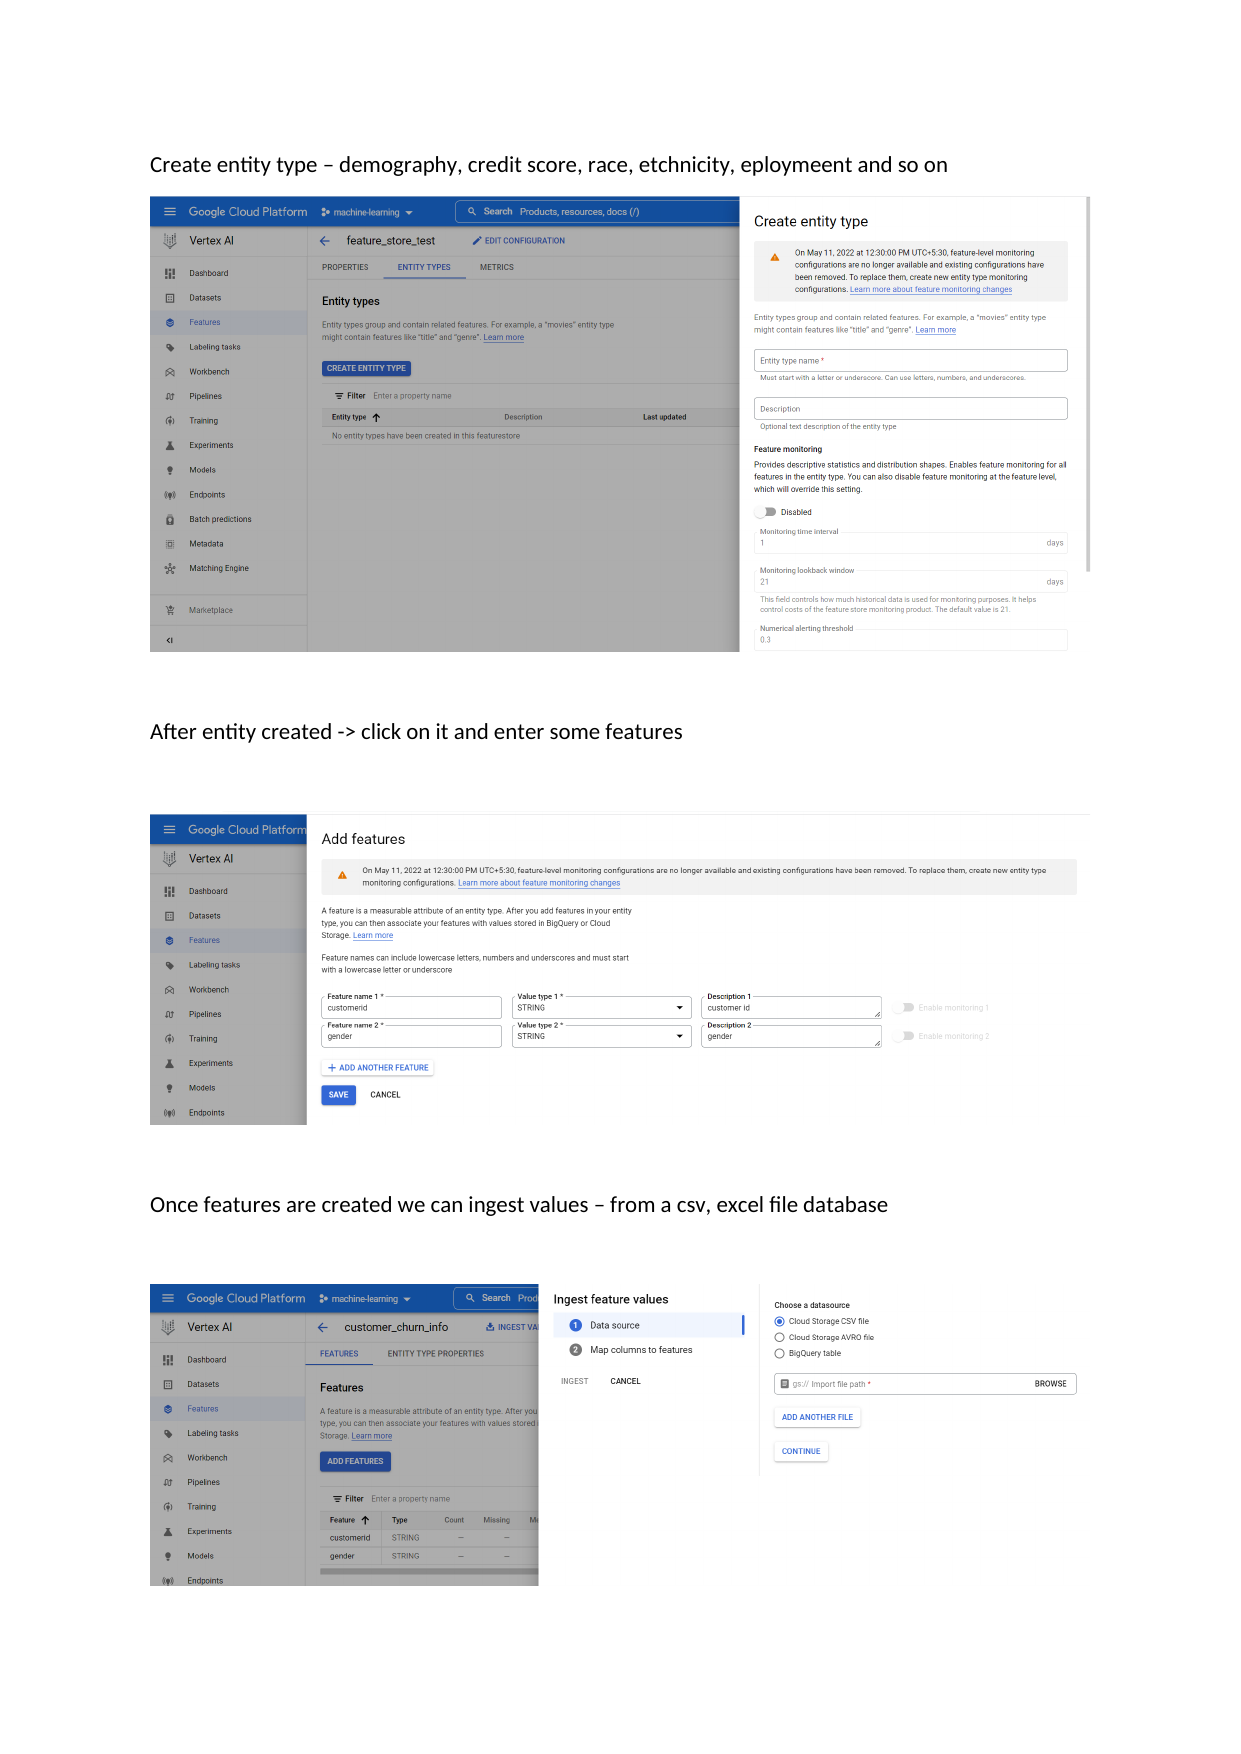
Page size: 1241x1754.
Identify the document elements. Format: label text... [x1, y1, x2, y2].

picture [150, 196, 1091, 652]
text Create entity type – demography, credit score, race, etchnicity, eploymeent and so on [150, 150, 1090, 178]
picture [150, 811, 1091, 1125]
text After entity created -> click on it and enter some features [150, 717, 1090, 745]
text Once features are created we can ingest values – from a csv, excel file database [150, 1190, 1090, 1218]
picture [150, 1284, 1091, 1586]
